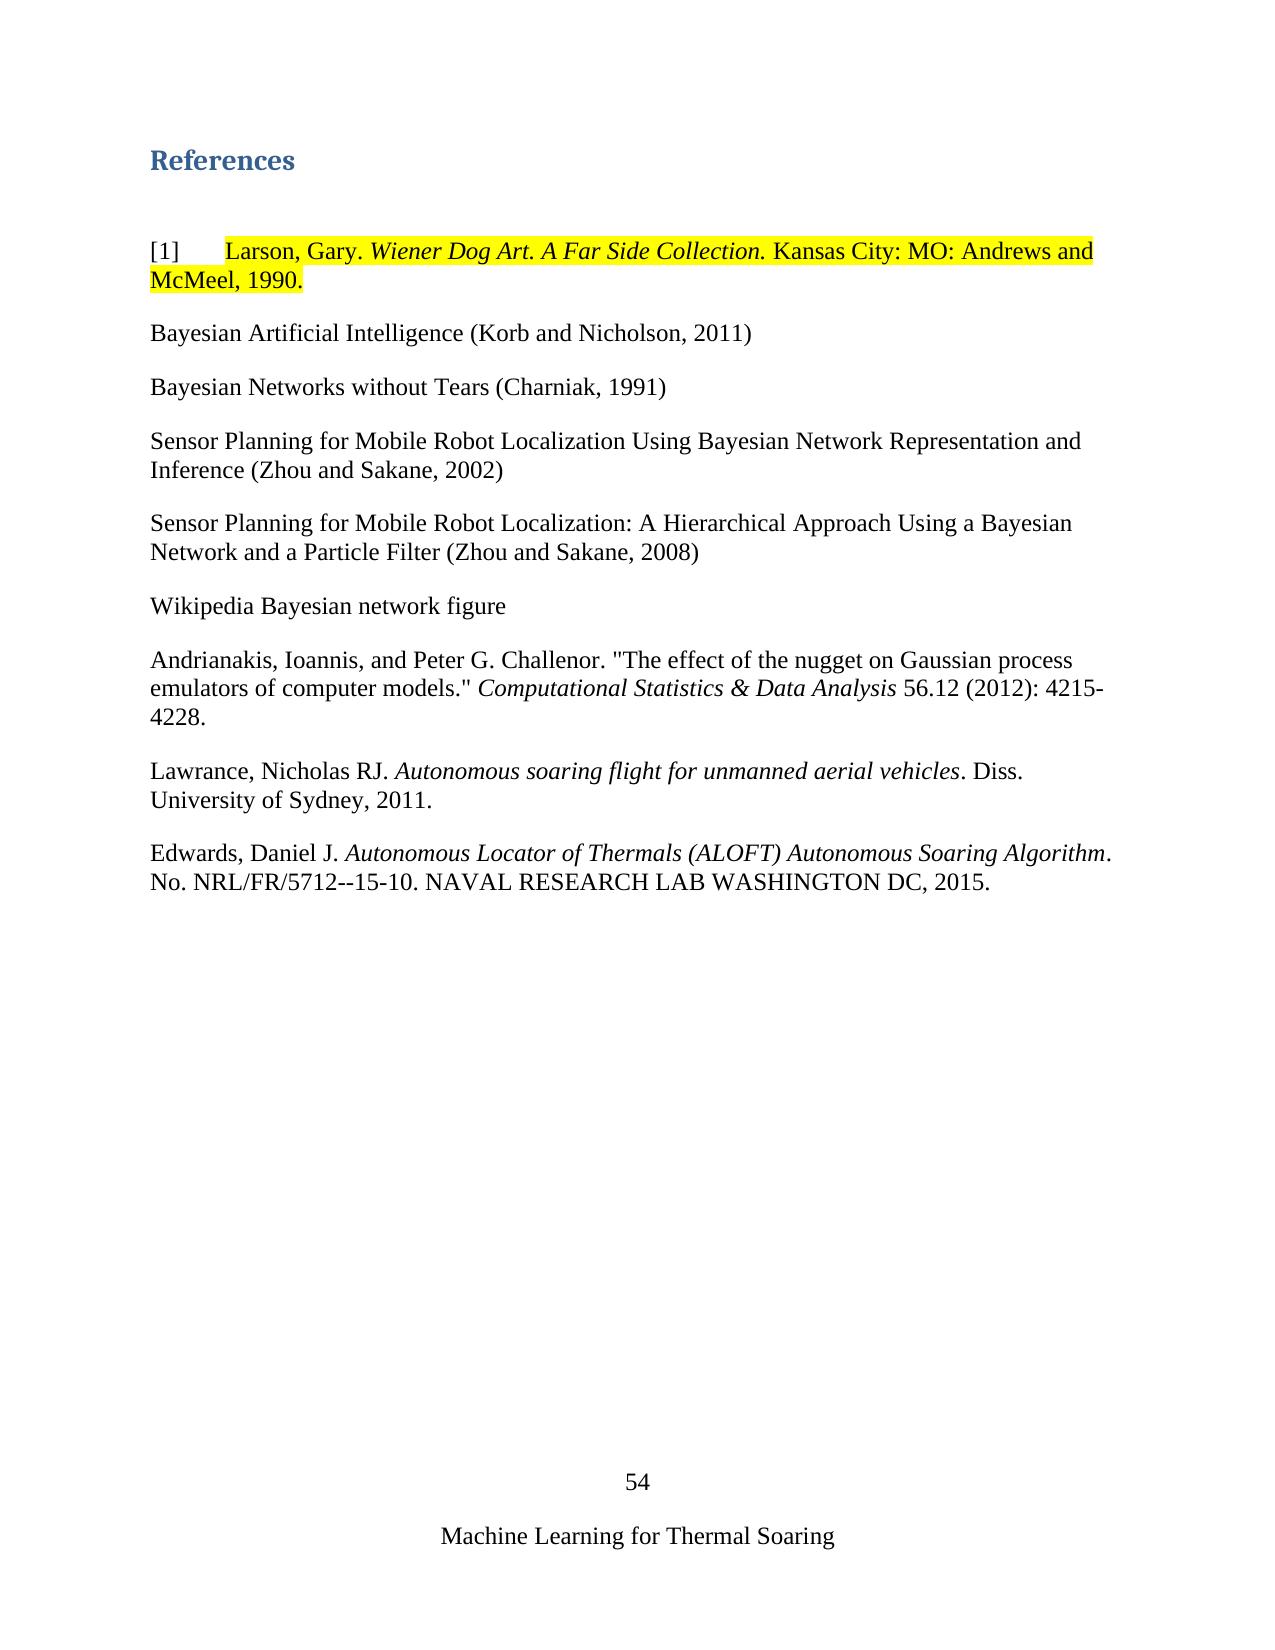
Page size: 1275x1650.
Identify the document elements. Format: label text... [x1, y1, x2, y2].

text Bayesian Artificial Intelligence (Korb and Nicholson, 2011) [150, 318, 1125, 347]
text Bayesian Networks without Tears (Charniak, 1991) [150, 372, 1125, 401]
text Sensor Planning for Mobile Robot Localization Using Bayesian Network Representation and Inference (Zhou and Sakane, 2002) [150, 426, 1125, 483]
text Wikipedia Bayesian network figure [150, 591, 1125, 620]
text Edwards, Daniel J. Autonomous Locator of Thermals (ALOFT) Autonomous Soaring Algorithm. No. NRL/FR/5712--15-10. NAVAL RESEARCH LAB WASHINGTON DC, 2015. [150, 838, 1125, 896]
text Andrianakis, Ioannis, and Peter G. Challenor. "The effect of the nugget on Gaussian process emulators of computer models." Computational Statistics & Data Analysis 56.12 (2012): 4215-4228. [150, 645, 1125, 731]
text Sensor Planning for Mobile Robot Localization: A Hierarchical Approach Using a Bayesian Network and a Particle Filter (Zhou and Sakane, 2008) [150, 508, 1125, 566]
text [1] Larson, Gary. Wiener Dog Art. A Far Side Collection. Kansas City: MO: Andrews and McMeel, 1990. [303, 236, 1125, 293]
text References [150, 144, 1125, 177]
text Lawrance, Nicholas RJ. Autonomous soaring flight for unmanned aerial vehicles. Diss. University of Sydney, 2011. [150, 756, 1125, 813]
